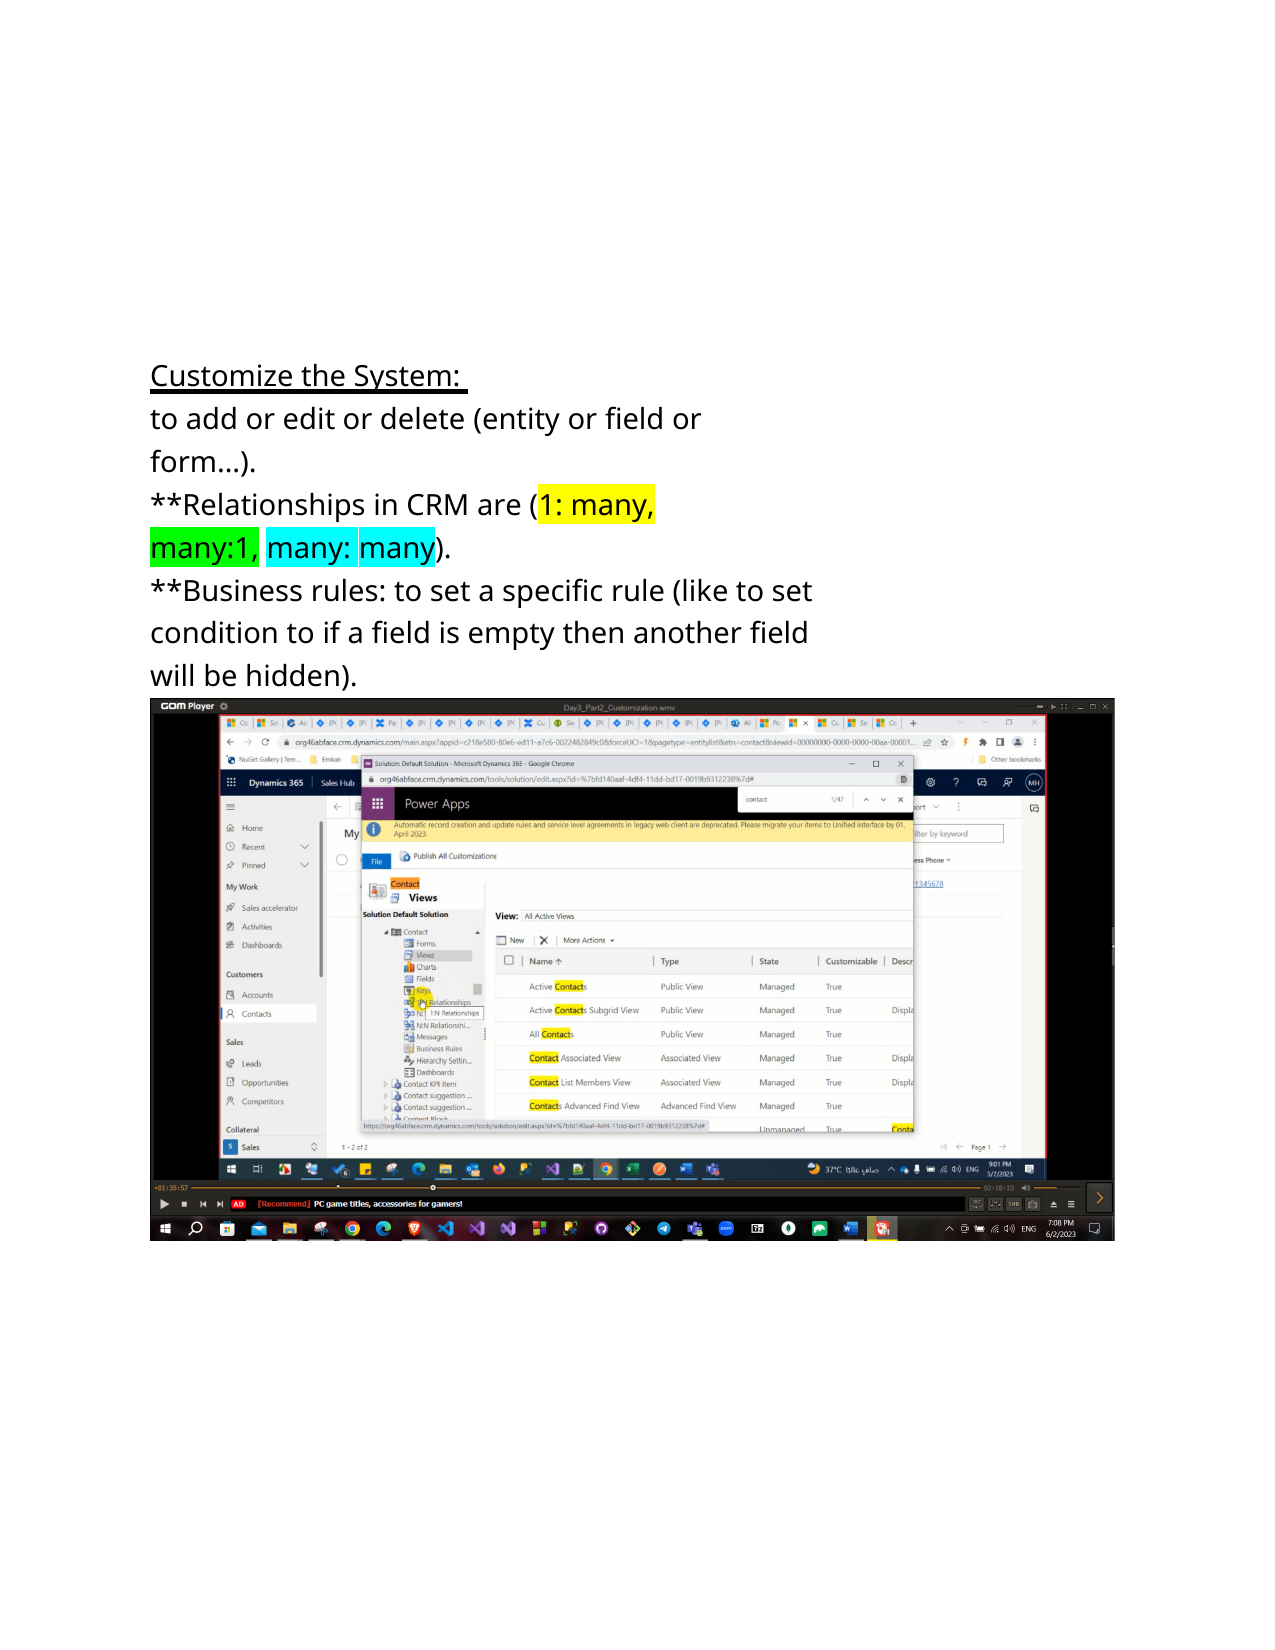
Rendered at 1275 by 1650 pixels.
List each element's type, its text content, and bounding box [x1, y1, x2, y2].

picture [150, 698, 1115, 1241]
text **Relationships in CRM are (1: many, many:1, many: many). [150, 484, 747, 567]
text Customize the System: [150, 356, 752, 395]
text **Business rules: to set a specific rule (like to set condition to if a field is empty then another field will be hidden). [150, 570, 823, 695]
text to add or edit or delete (entity or field or form…). [150, 398, 752, 481]
